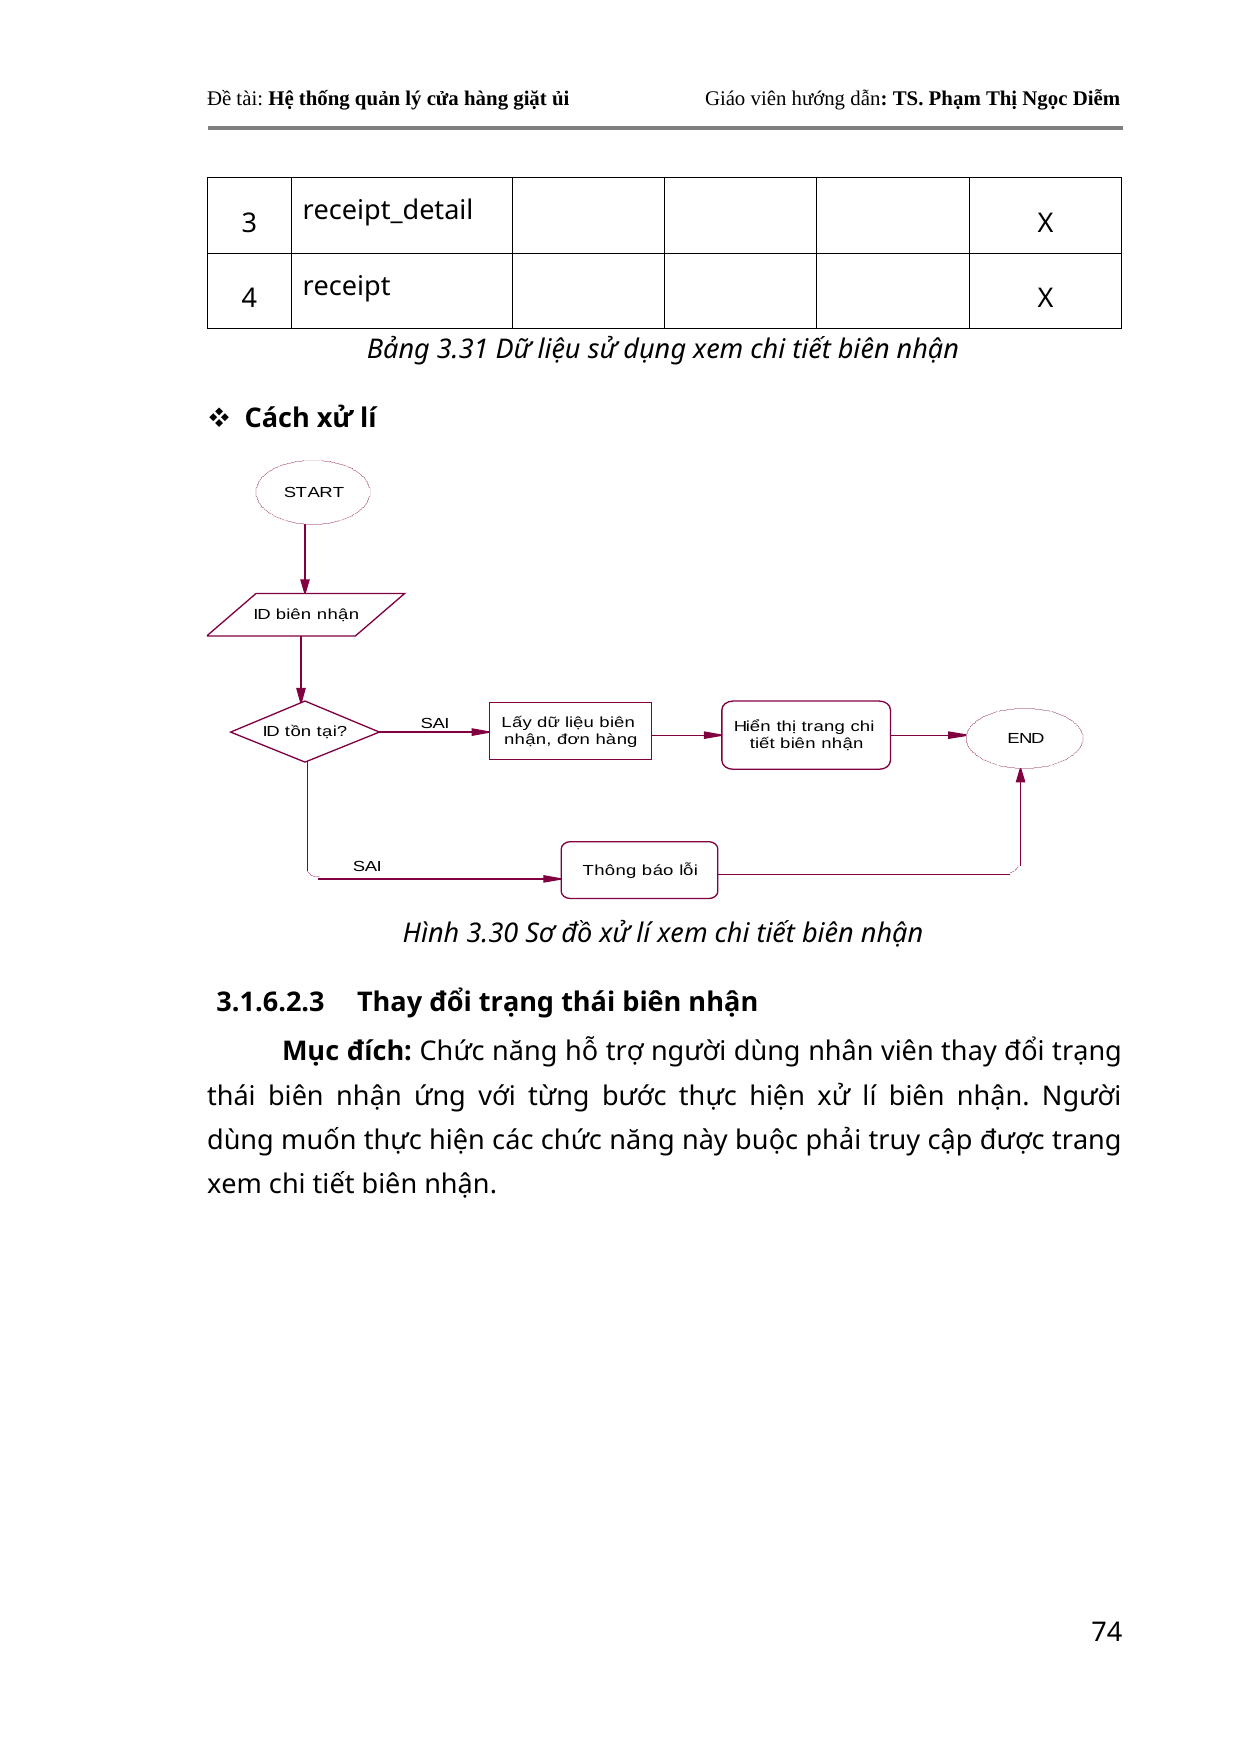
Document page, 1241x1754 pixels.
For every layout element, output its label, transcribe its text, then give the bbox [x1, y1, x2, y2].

table_cell [665, 178, 816, 253]
table_cell receipt [292, 254, 512, 328]
table_cell [817, 254, 969, 328]
table_cell [513, 254, 664, 328]
table_cell X [970, 178, 1121, 253]
text 3 [207, 329, 1122, 366]
subtitle Cách xử lí [207, 398, 1122, 435]
text Mục đích [207, 1032, 1122, 1201]
table_cell 4 [208, 254, 291, 328]
table_cell X [970, 254, 1121, 328]
subtitle Thay đổi trạng thái biên nhận [216, 982, 1122, 1019]
table_cell [817, 178, 969, 253]
text 3 [207, 913, 1122, 950]
table_cell 3 [208, 178, 291, 253]
table_cell [513, 178, 664, 253]
table_cell receipt_detail [292, 178, 512, 253]
table_cell [665, 254, 816, 328]
